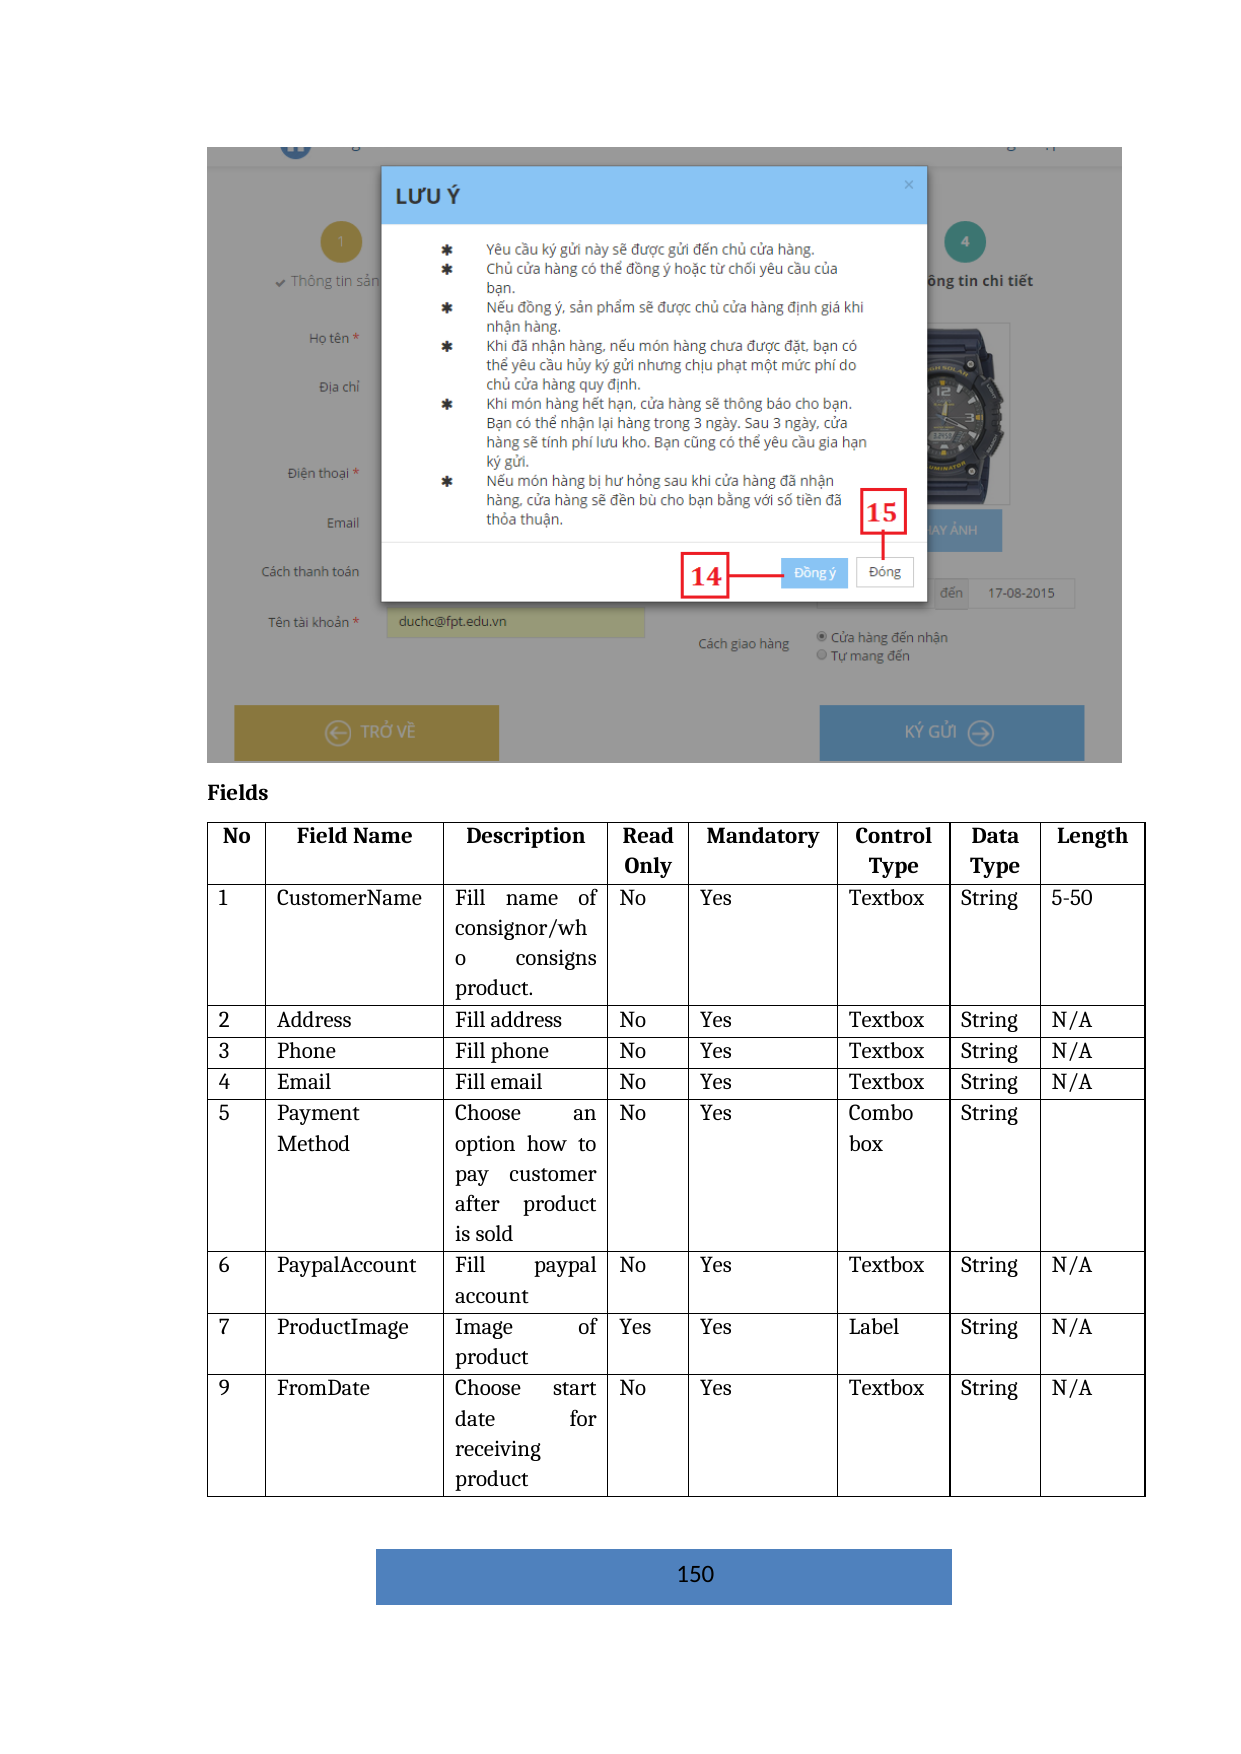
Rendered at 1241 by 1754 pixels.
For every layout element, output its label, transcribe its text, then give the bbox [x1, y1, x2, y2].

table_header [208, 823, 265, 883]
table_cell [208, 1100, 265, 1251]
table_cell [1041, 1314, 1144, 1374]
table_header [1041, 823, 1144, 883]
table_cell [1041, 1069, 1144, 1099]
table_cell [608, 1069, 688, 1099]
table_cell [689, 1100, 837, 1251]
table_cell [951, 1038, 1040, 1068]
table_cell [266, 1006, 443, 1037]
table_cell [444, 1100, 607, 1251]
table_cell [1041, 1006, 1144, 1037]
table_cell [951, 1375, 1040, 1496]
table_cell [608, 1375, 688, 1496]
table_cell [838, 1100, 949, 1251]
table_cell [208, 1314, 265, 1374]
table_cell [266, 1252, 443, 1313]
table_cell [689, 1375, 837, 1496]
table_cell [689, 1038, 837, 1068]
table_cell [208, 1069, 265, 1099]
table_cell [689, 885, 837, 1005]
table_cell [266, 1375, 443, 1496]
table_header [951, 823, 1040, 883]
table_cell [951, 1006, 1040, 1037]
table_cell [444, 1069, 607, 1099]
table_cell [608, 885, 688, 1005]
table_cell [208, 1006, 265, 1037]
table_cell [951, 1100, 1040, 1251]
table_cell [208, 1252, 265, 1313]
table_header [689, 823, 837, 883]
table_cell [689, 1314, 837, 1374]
picture [207, 147, 1122, 763]
text Fields [207, 779, 1122, 806]
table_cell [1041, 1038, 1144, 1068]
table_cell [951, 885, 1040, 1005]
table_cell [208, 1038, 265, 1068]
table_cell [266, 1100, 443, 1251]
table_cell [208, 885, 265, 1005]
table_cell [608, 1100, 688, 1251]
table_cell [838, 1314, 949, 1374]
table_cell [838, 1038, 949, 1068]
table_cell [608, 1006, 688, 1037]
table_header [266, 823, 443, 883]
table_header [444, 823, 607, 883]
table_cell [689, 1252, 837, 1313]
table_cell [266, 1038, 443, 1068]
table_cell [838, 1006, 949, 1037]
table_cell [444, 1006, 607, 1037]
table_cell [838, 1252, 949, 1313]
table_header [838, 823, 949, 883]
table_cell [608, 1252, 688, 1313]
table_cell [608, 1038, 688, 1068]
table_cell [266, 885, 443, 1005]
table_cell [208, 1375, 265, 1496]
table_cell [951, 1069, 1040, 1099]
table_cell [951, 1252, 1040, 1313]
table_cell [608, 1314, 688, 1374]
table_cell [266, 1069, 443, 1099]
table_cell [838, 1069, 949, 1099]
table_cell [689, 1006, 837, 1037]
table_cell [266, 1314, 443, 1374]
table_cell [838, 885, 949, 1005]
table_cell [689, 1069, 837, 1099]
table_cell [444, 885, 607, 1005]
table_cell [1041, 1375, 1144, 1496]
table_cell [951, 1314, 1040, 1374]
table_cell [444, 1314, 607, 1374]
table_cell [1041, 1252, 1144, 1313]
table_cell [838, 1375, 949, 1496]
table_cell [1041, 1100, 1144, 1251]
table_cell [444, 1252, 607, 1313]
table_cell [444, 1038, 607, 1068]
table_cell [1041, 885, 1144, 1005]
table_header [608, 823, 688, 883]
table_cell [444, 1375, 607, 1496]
